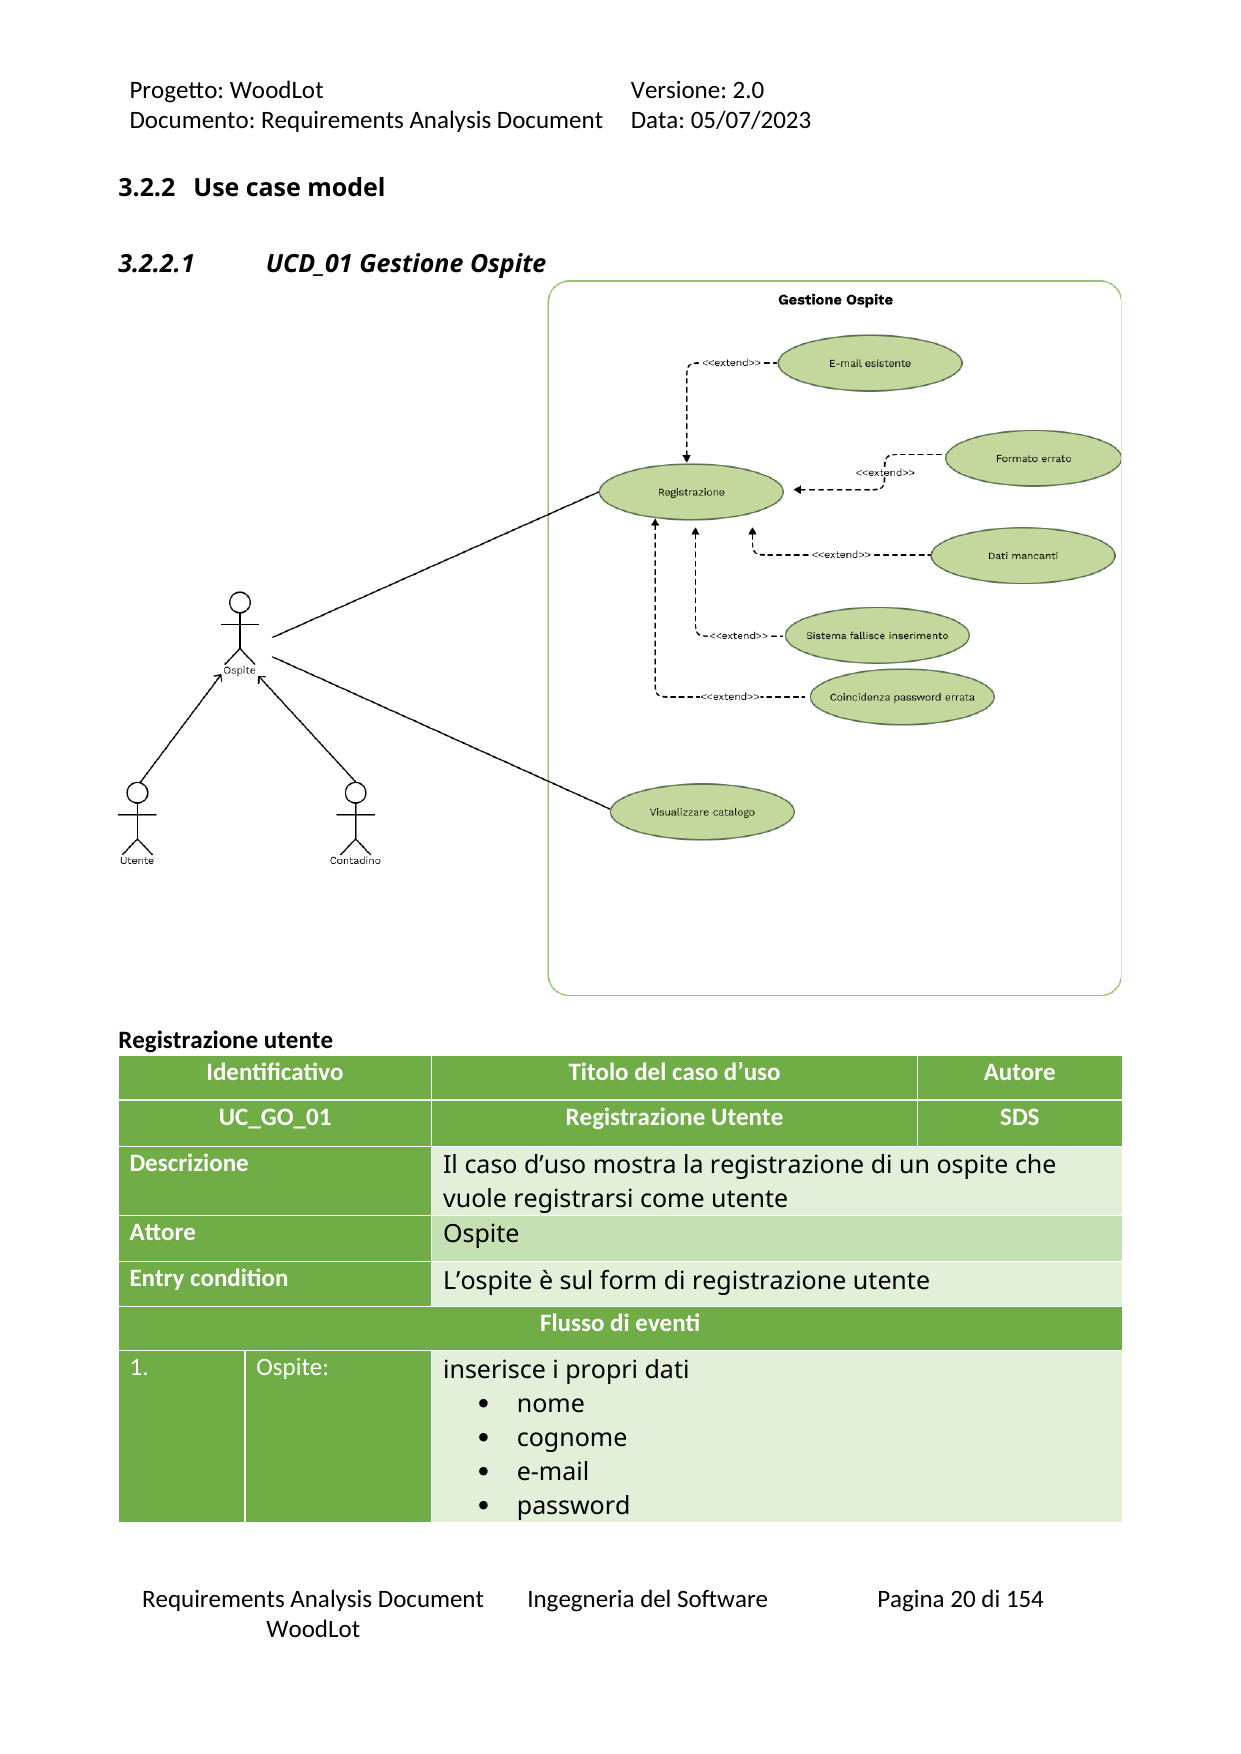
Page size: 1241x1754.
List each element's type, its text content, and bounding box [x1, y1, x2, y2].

text Registrazione utente [118, 1024, 1122, 1055]
picture [118, 280, 1122, 996]
table_cell Entry condition [119, 1262, 431, 1306]
table_cell UC_GO_01 [119, 1101, 431, 1146]
table_cell Registrazione Utente [432, 1101, 917, 1146]
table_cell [432, 1351, 1122, 1522]
table_cell Descrizione [119, 1147, 431, 1215]
table_cell Flusso di eventi [119, 1307, 1122, 1350]
table_cell 1. [119, 1351, 244, 1522]
subtitle Use case model [118, 169, 1122, 204]
table_cell Ospite: [246, 1351, 431, 1522]
table_cell Ospite [432, 1216, 1122, 1261]
table_header Titolo del caso d’uso [432, 1056, 917, 1099]
table_cell SDS [918, 1101, 1122, 1146]
subtitle UCD_01 Gestione Ospite [118, 246, 1122, 280]
table_header Autore [918, 1056, 1122, 1099]
table_cell L’ospite è sul form di registrazione utente [432, 1262, 1122, 1306]
table_cell Attore [119, 1216, 431, 1261]
table_header Identificativo [119, 1056, 431, 1099]
table_cell Il caso d’uso mostra la registrazione di un ospite che vuole registrarsi come utente [432, 1147, 1122, 1215]
